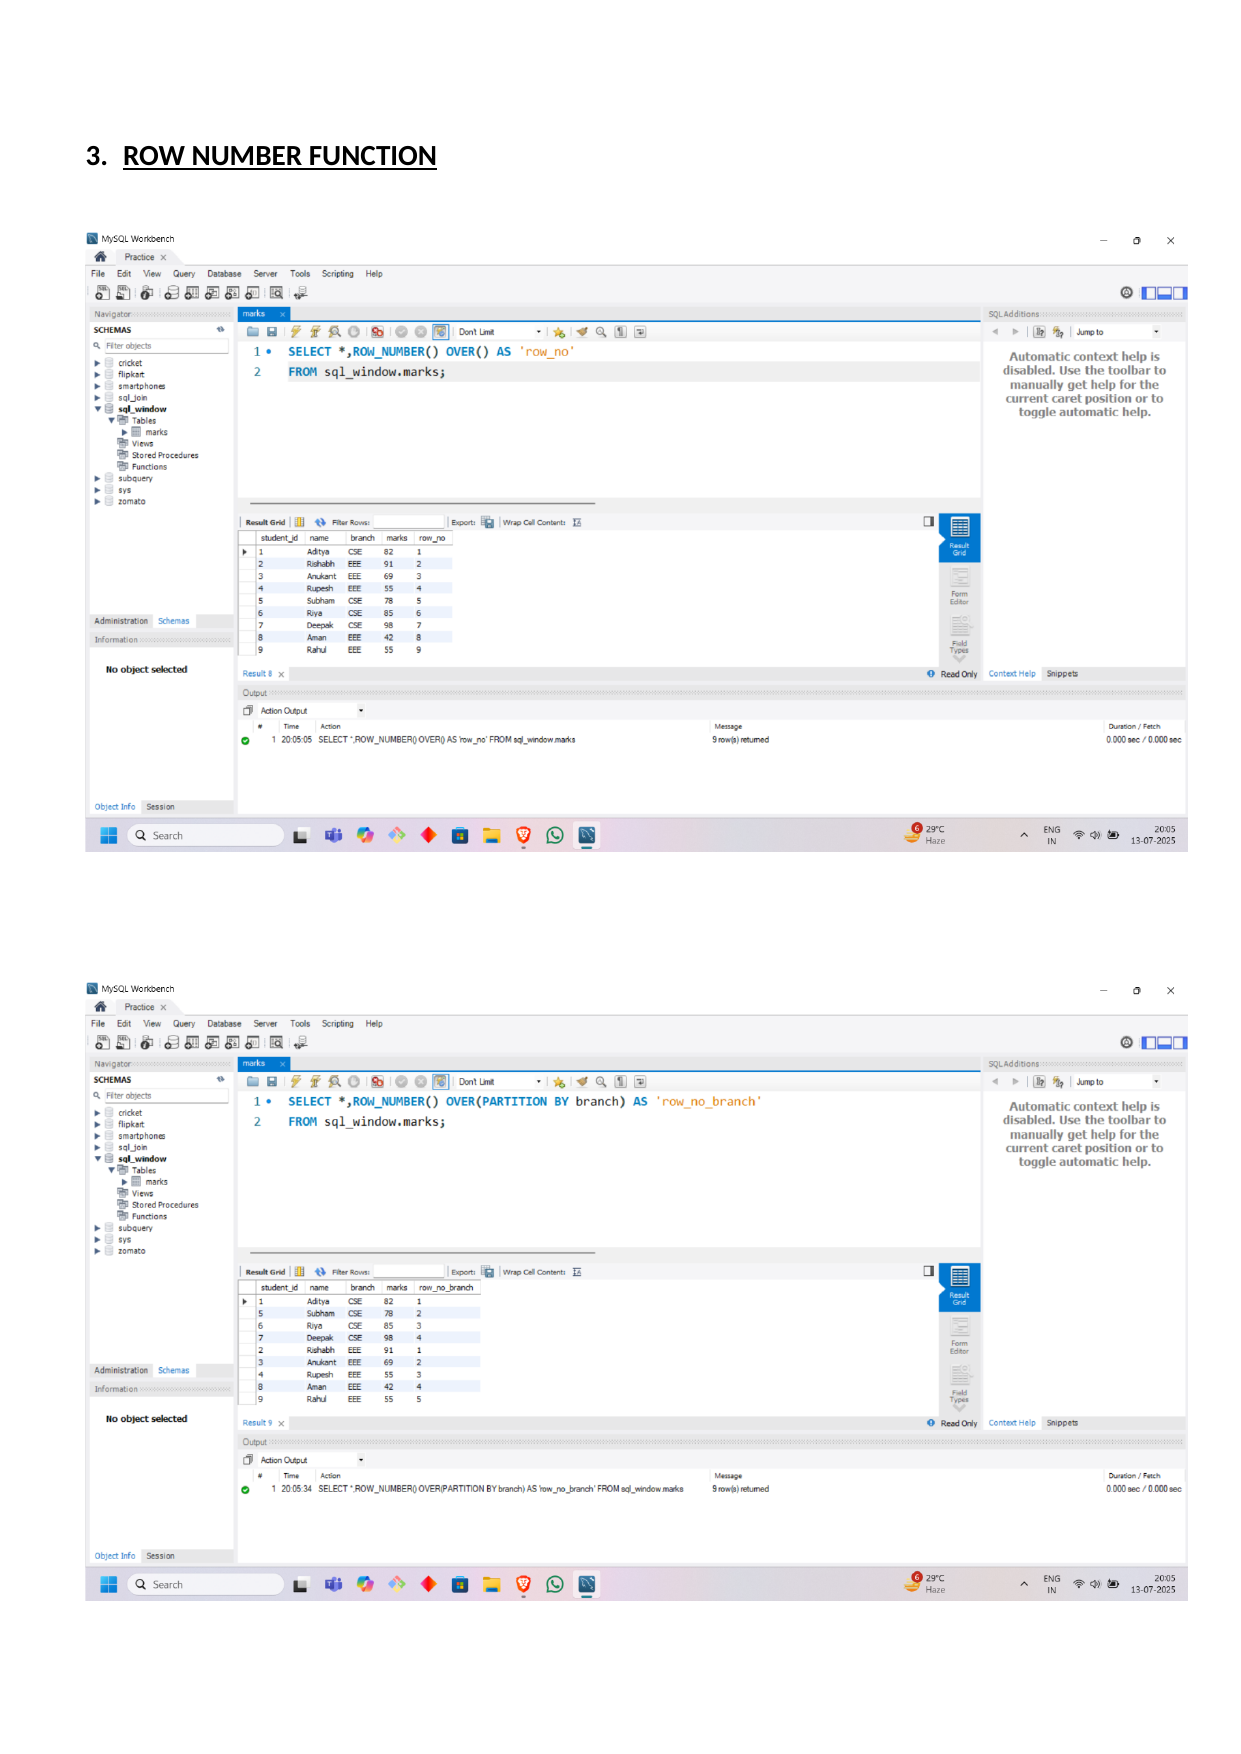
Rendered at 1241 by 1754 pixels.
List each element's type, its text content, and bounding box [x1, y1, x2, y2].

picture [85, 980, 1188, 1601]
picture [85, 231, 1188, 852]
list ROW NUMBER FUNCTION [85, 137, 1188, 173]
